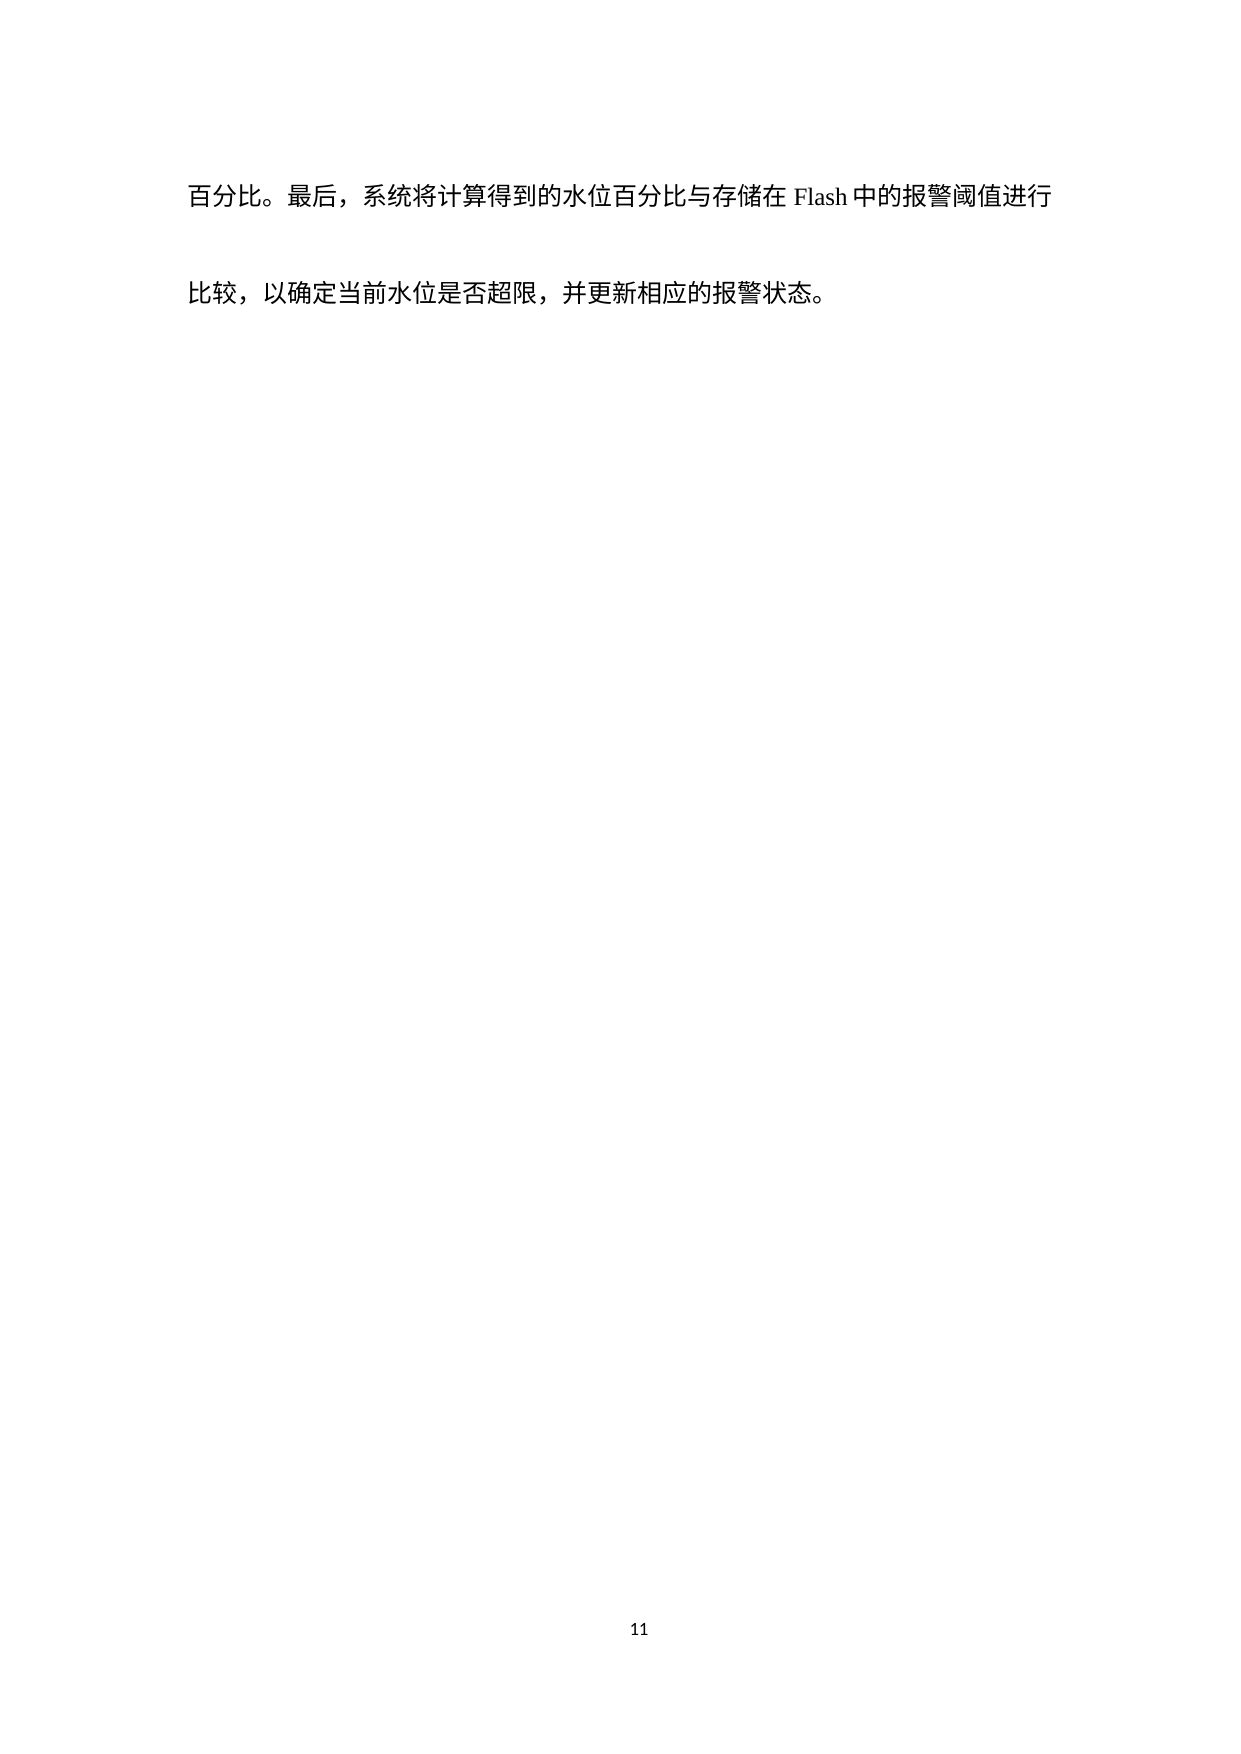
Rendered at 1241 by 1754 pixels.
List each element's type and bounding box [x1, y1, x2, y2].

text [187, 162, 1053, 324]
